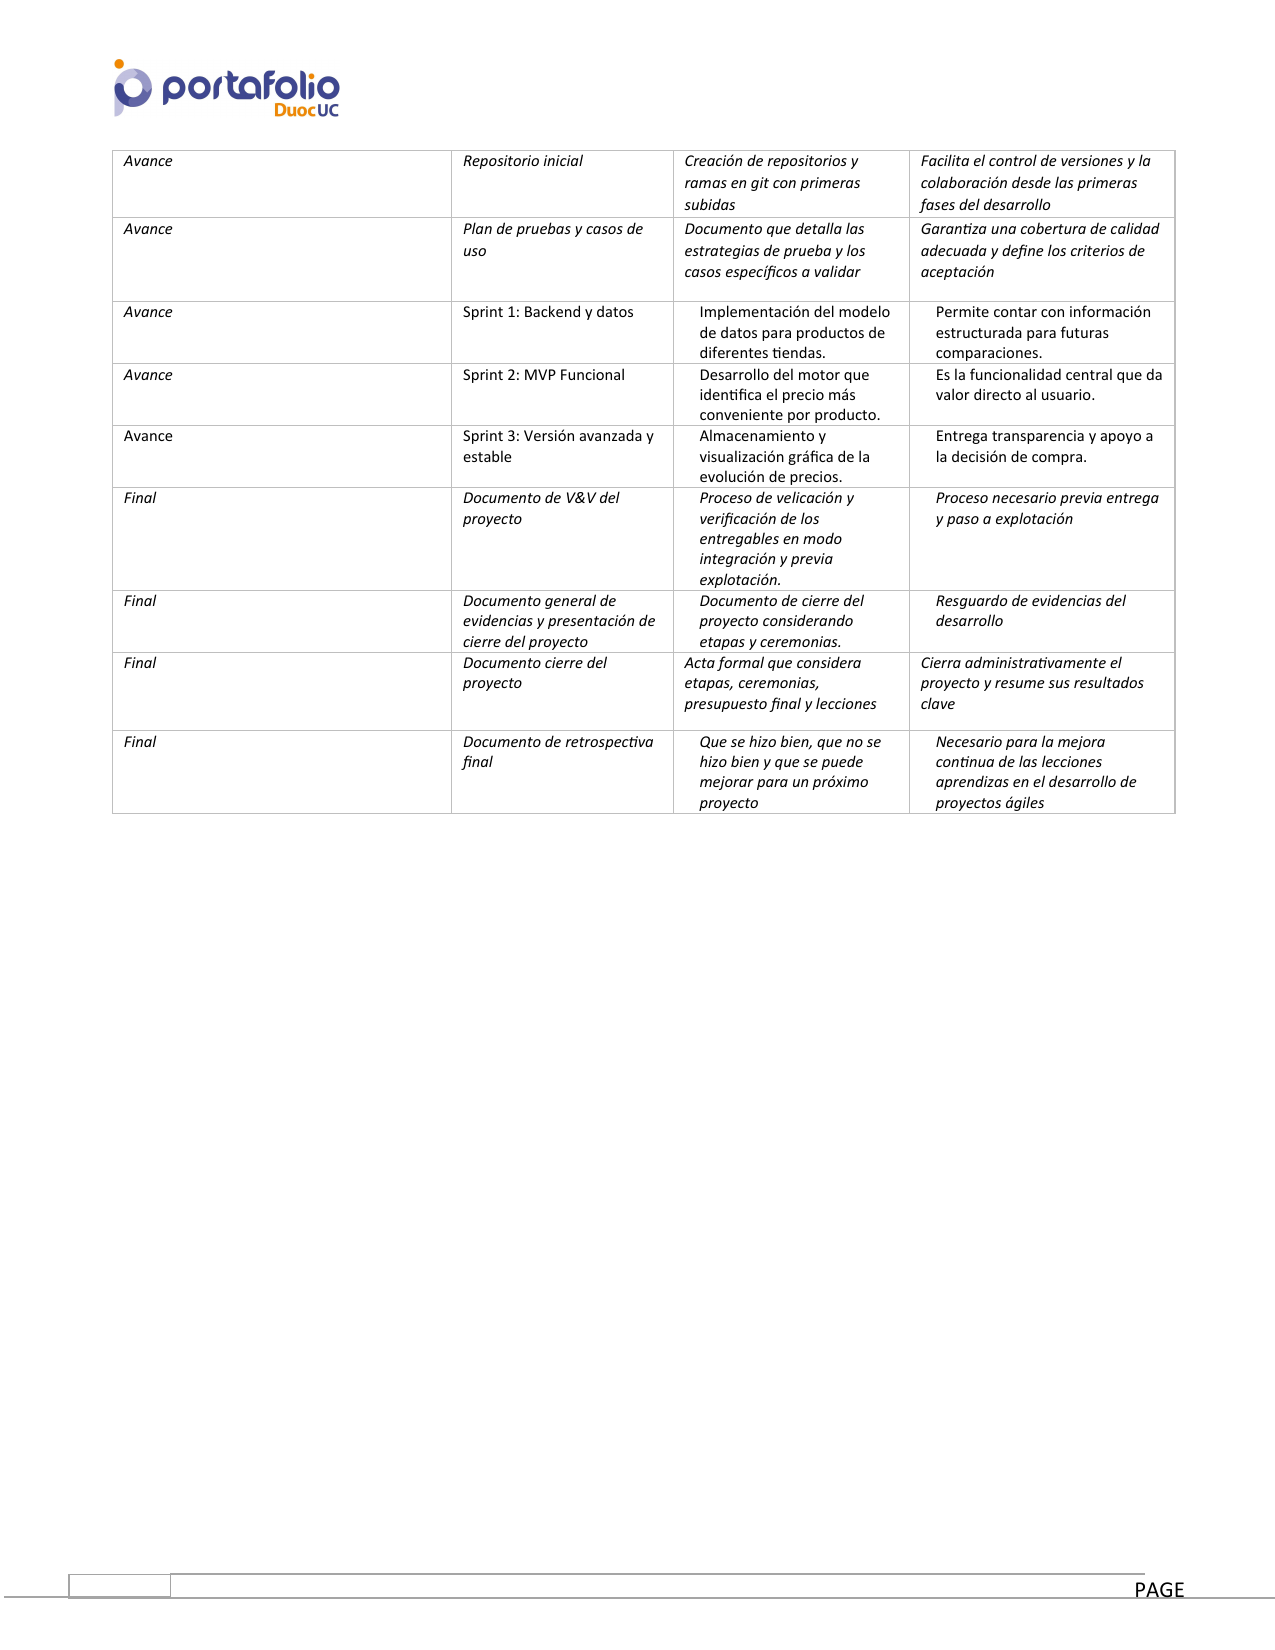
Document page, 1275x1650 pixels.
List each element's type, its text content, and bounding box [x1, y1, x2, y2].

table_cell Creación de repositorios y ramas en git con primeras subidas [674, 151, 909, 217]
table_cell Avance [113, 218, 451, 301]
table_cell Final [113, 488, 451, 589]
table_cell Facilita el control de versiones y la colaboración desde las primeras fases del desarrollo [910, 151, 1174, 217]
table_cell Final [113, 731, 451, 812]
table_cell Plan de pruebas y casos de uso [452, 218, 673, 301]
table_cell Avance [113, 426, 451, 487]
table_cell Cierra administrativamente el proyecto y resume sus resultados clave [910, 653, 1174, 730]
table_cell Proceso necesario previa entrega y paso a explotación [910, 488, 1174, 589]
table_cell Acta formal que considera etapas, ceremonias, presupuesto final y lecciones [674, 653, 909, 730]
table_cell Garantiza una cobertura de calidad adecuada y define los criterios de aceptación [910, 218, 1174, 301]
table_cell Repositorio inicial [452, 151, 673, 217]
table_cell Avance [113, 302, 451, 363]
picture [112, 59, 341, 118]
table_cell Entrega transparencia y apoyo a la decisión de compra. [910, 426, 1174, 487]
table_cell Final [113, 591, 451, 652]
table_cell Proceso de velicación y verificación de los entregables en modo integración y previa explotación. [674, 488, 909, 589]
table_cell Sprint 3: Versión avanzada y estable [452, 426, 673, 487]
table_cell Documento general de evidencias y presentación de cierre del proyecto [452, 591, 673, 652]
table_cell Es la funcionalidad central que da valor directo al usuario. [910, 364, 1174, 425]
table_cell Que se hizo bien, que no se hizo bien y que se puede mejorar para un próximo proyecto [674, 731, 909, 812]
table_cell Sprint 2: MVP Funcional [452, 364, 673, 425]
table_cell Documento de V&V del proyecto [452, 488, 673, 589]
table_cell Final [113, 653, 451, 730]
table_cell Documento cierre del proyecto [452, 653, 673, 730]
table_cell Documento que detalla las estrategias de prueba y los casos específicos a validar [674, 218, 909, 301]
table_cell Documento de retrospectiva final [452, 731, 673, 812]
table_cell Desarrollo del motor que identifica el precio más conveniente por producto. [674, 364, 909, 425]
table_cell Documento de cierre del proyecto considerando etapas y ceremonias. [674, 591, 909, 652]
table_cell Permite contar con información estructurada para futuras comparaciones. [910, 302, 1174, 363]
table_cell Avance [113, 364, 451, 425]
table_cell Avance [113, 151, 451, 217]
table_cell Almacenamiento y visualización gráfica de la evolución de precios. [674, 426, 909, 487]
table_cell Implementación del modelo de datos para productos de diferentes tiendas. [674, 302, 909, 363]
table_cell Resguardo de evidencias del desarrollo [910, 591, 1174, 652]
table_cell Necesario para la mejora continua de las lecciones aprendizas en el desarrollo de proyectos ágiles [910, 731, 1174, 812]
table_cell Sprint 1: Backend y datos [452, 302, 673, 363]
